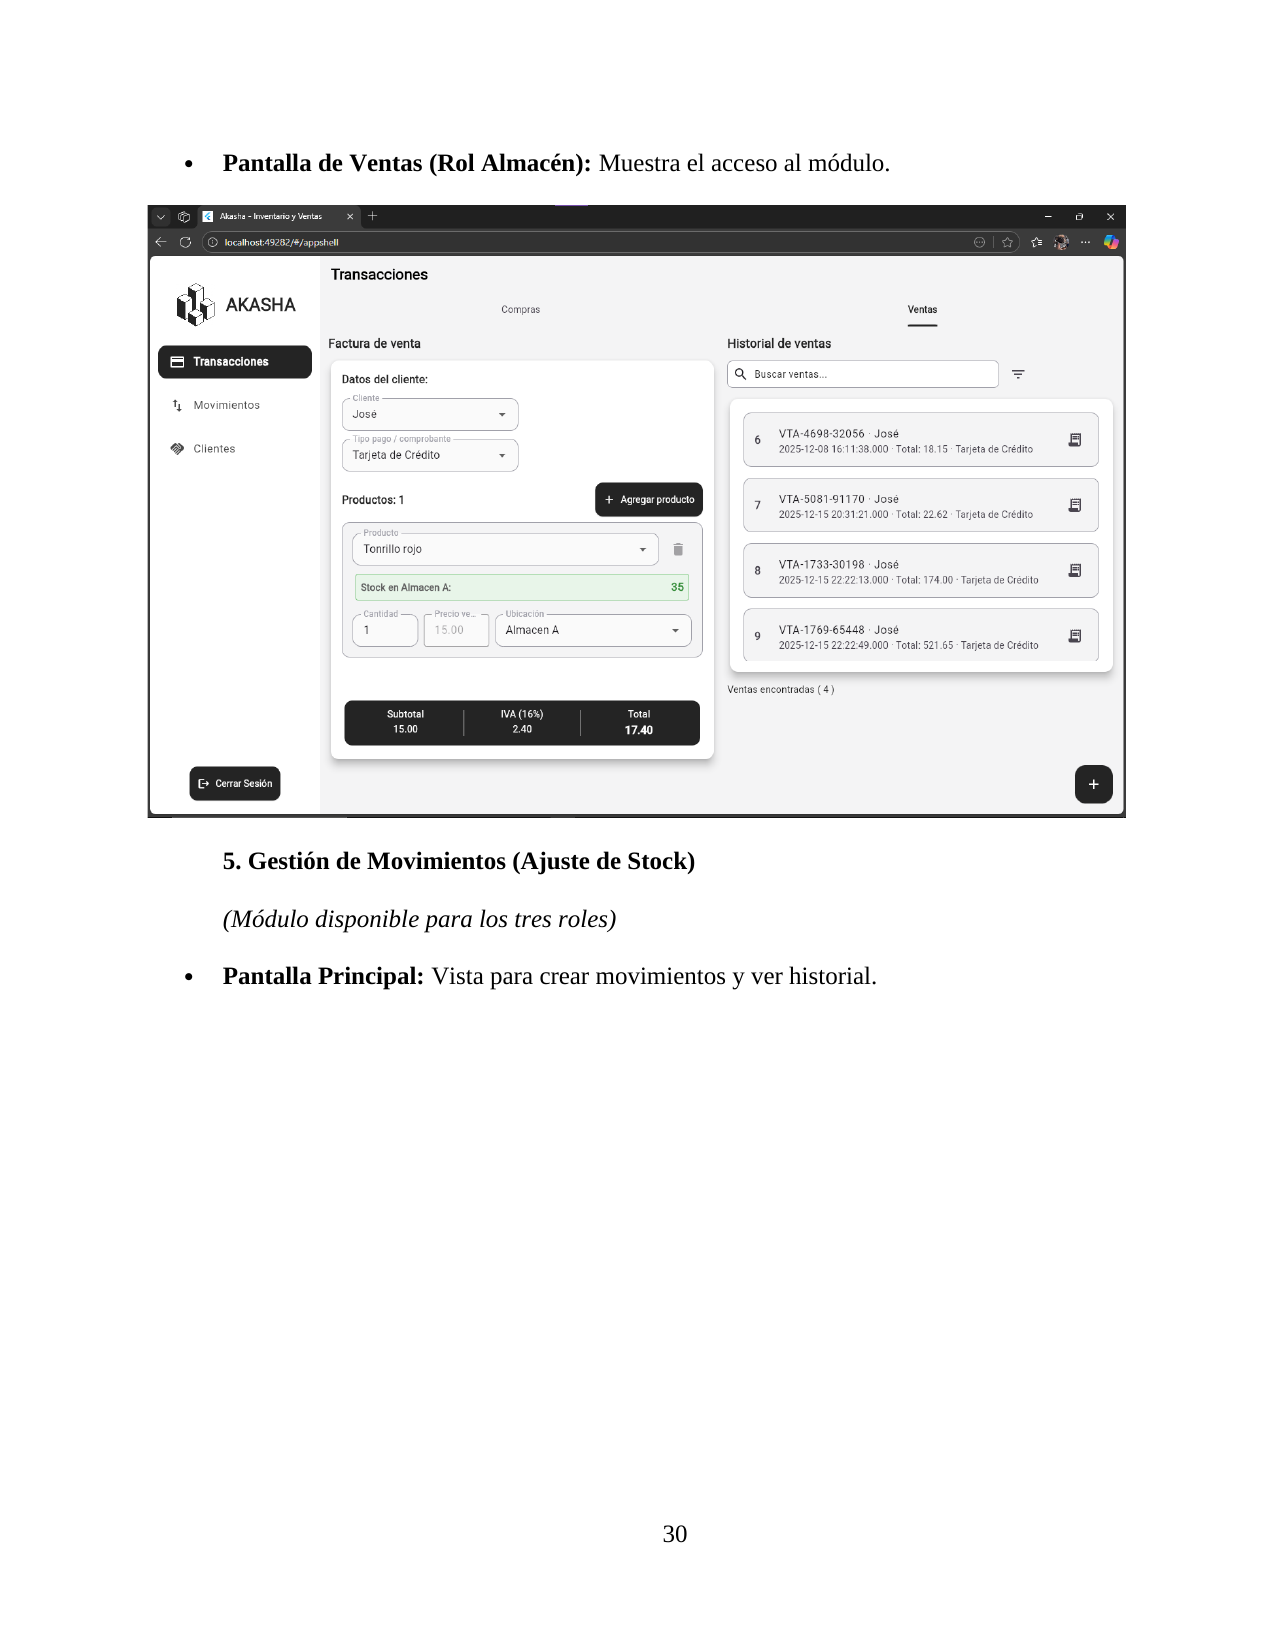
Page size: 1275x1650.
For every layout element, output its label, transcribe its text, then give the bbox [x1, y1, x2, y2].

text 5. Gestión de Movimientos (Ajuste de Stock) [148, 846, 1127, 875]
list Pantalla Principal: Vista para crear movimientos y ver historial. [185, 961, 1127, 990]
text (Módulo disponible para los tres roles) [148, 904, 1127, 933]
list Pantalla de Ventas (Rol Almacén): Muestra el acceso al módulo. [185, 148, 1127, 176]
picture [147, 205, 1126, 818]
